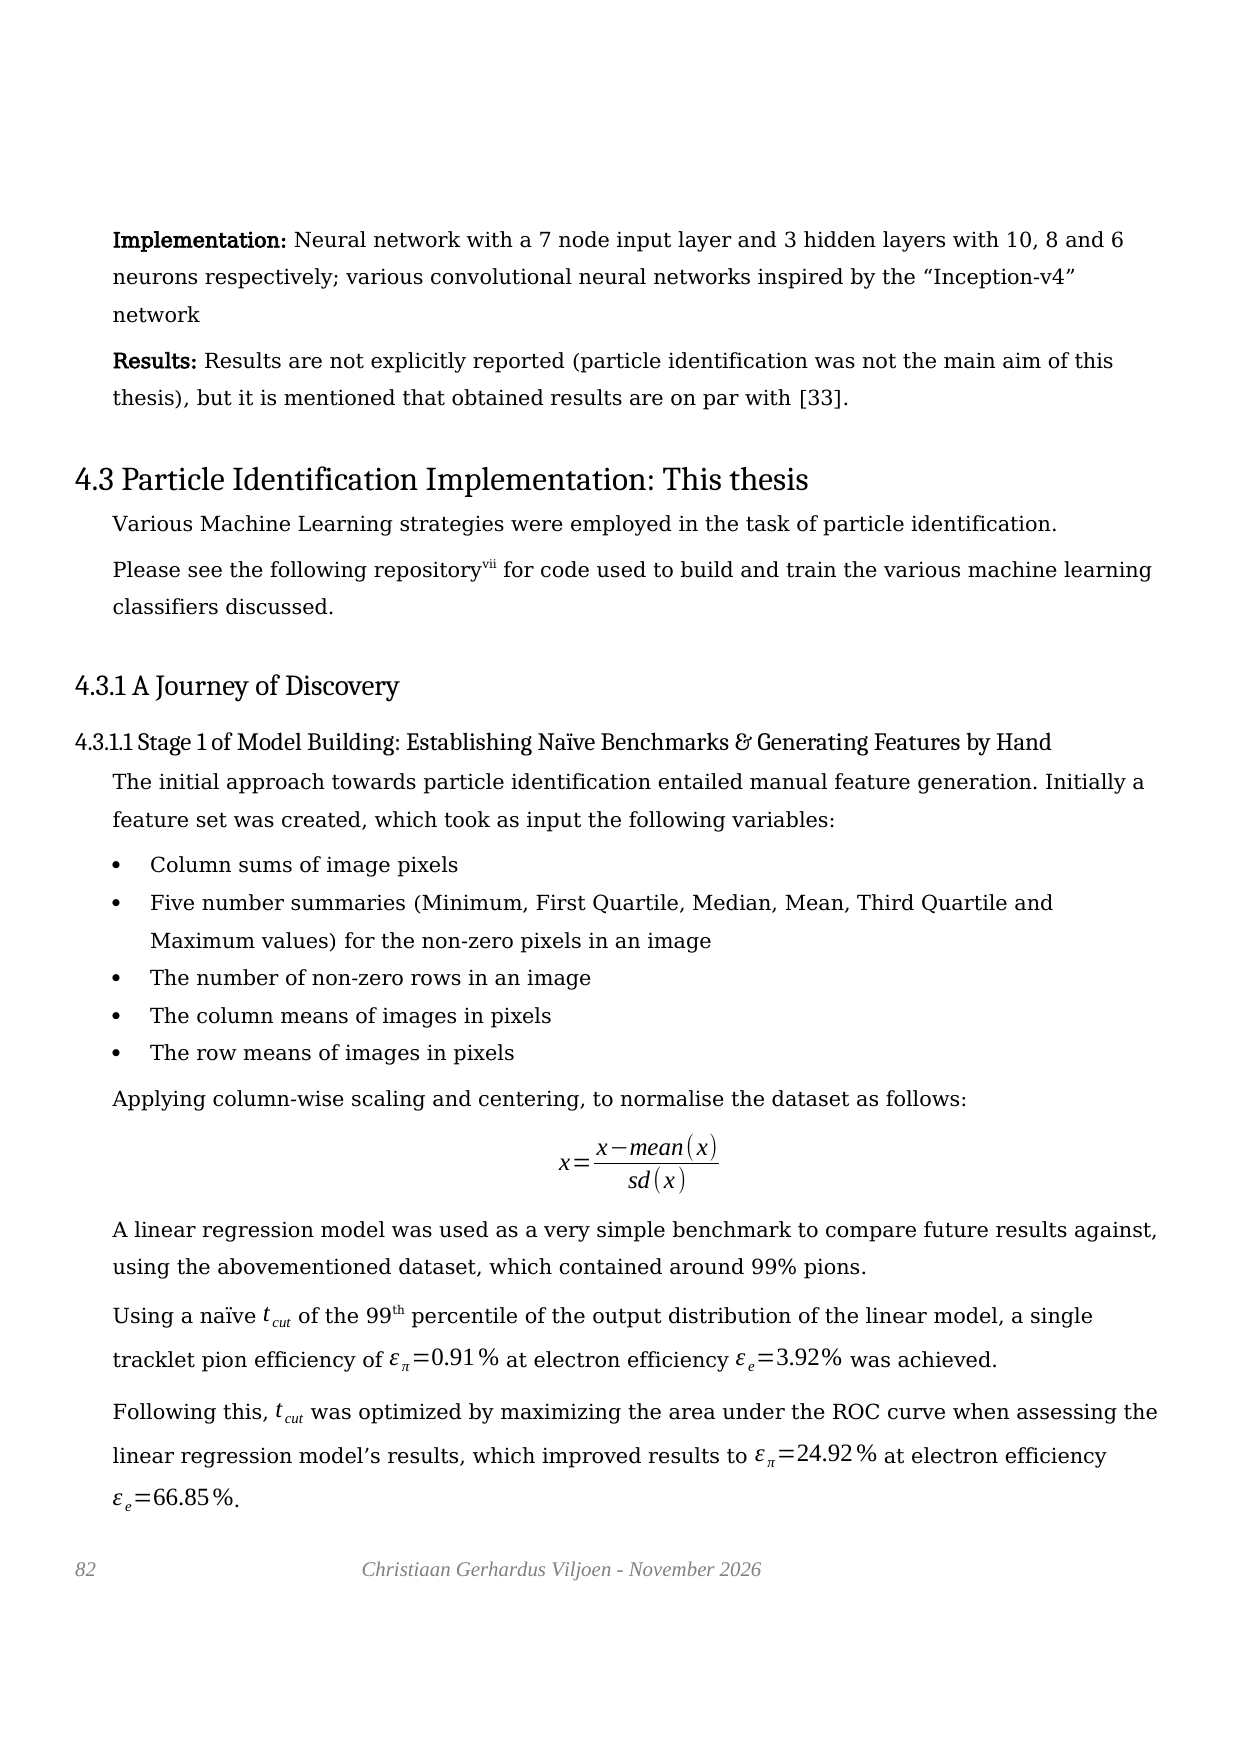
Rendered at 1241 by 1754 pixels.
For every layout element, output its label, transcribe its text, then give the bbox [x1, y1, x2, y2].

text Please see the following repository for code used to build and train the various machine learning classifiers discussed. [112, 557, 1165, 619]
list Column sums of image pixels [112, 852, 1165, 877]
subtitle Stage 1 of Model Building: Establishing Naïve Benchmarks & Generating Features by Hand [75, 728, 1165, 756]
text Implementation: Neural network with a 7 node input layer and 3 hidden layers with 10, 8 and 6 neurons respectively; various convolutional neural networks inspired by the “Inception-v4” network [112, 227, 1165, 327]
list The column means of images in pixels [112, 1002, 1165, 1028]
subtitle A Journey of Discovery [75, 669, 1165, 703]
text Results: Results are not explicitly reported (particle identification was not the main aim of this thesis), but it is mentioned that obtained results are on par with . [112, 347, 1165, 410]
text A linear regression model was used as a very simple benchmark to compare future results against, using the abovementioned dataset, which contained around 99% pions. [112, 1216, 1165, 1279]
text Using a naïve of the 99th percentile of the output distribution of the linear model, a single tracklet pion efficiency of at electron efficiency was achieved. [112, 1300, 1165, 1375]
text The initial approach towards particle identification entailed manual feature generation. Initially a feature set was created, which took as input the following variables: [112, 769, 1165, 831]
text Various Machine Learning strategies were employed in the task of particle identification. [112, 511, 1165, 536]
list The row means of images in pixels [112, 1040, 1165, 1065]
text Following this, was optimized by maximizing the area under the ROC curve when assessing the linear regression model’s results, which improved results to at electron efficiency . [112, 1396, 1165, 1515]
list Five number summaries (Minimum, First Quartile, Median, Mean, Third Quartile and Maximum values) for the non-zero pixels in an image [112, 890, 1165, 952]
subtitle Particle Identification Implementation: This thesis [75, 460, 1165, 498]
text Applying column-wise scaling and centering, to normalise the dataset as follows: [112, 1086, 1165, 1111]
list The number of non-zero rows in an image [112, 965, 1165, 990]
